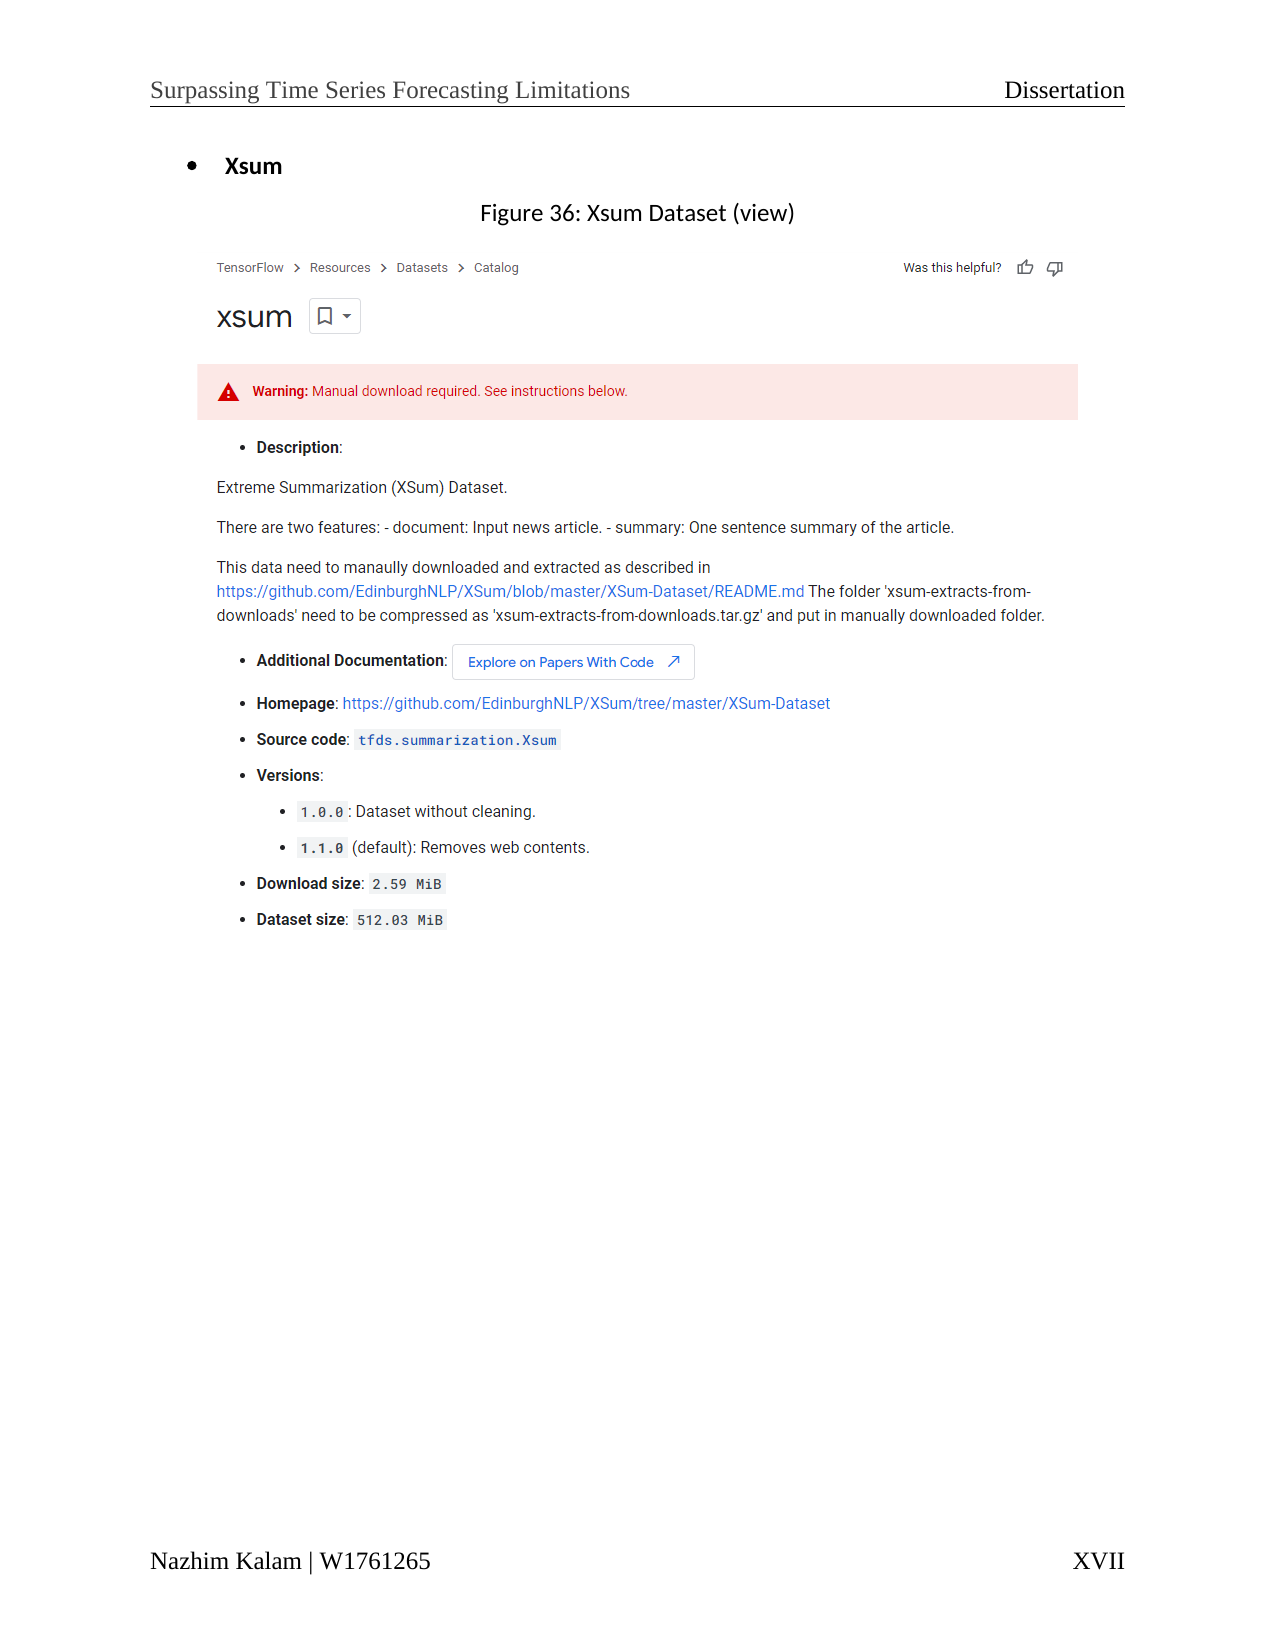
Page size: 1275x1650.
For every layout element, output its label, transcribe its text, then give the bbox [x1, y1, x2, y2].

picture [197, 252, 1078, 933]
list Xsum [187, 150, 1125, 181]
